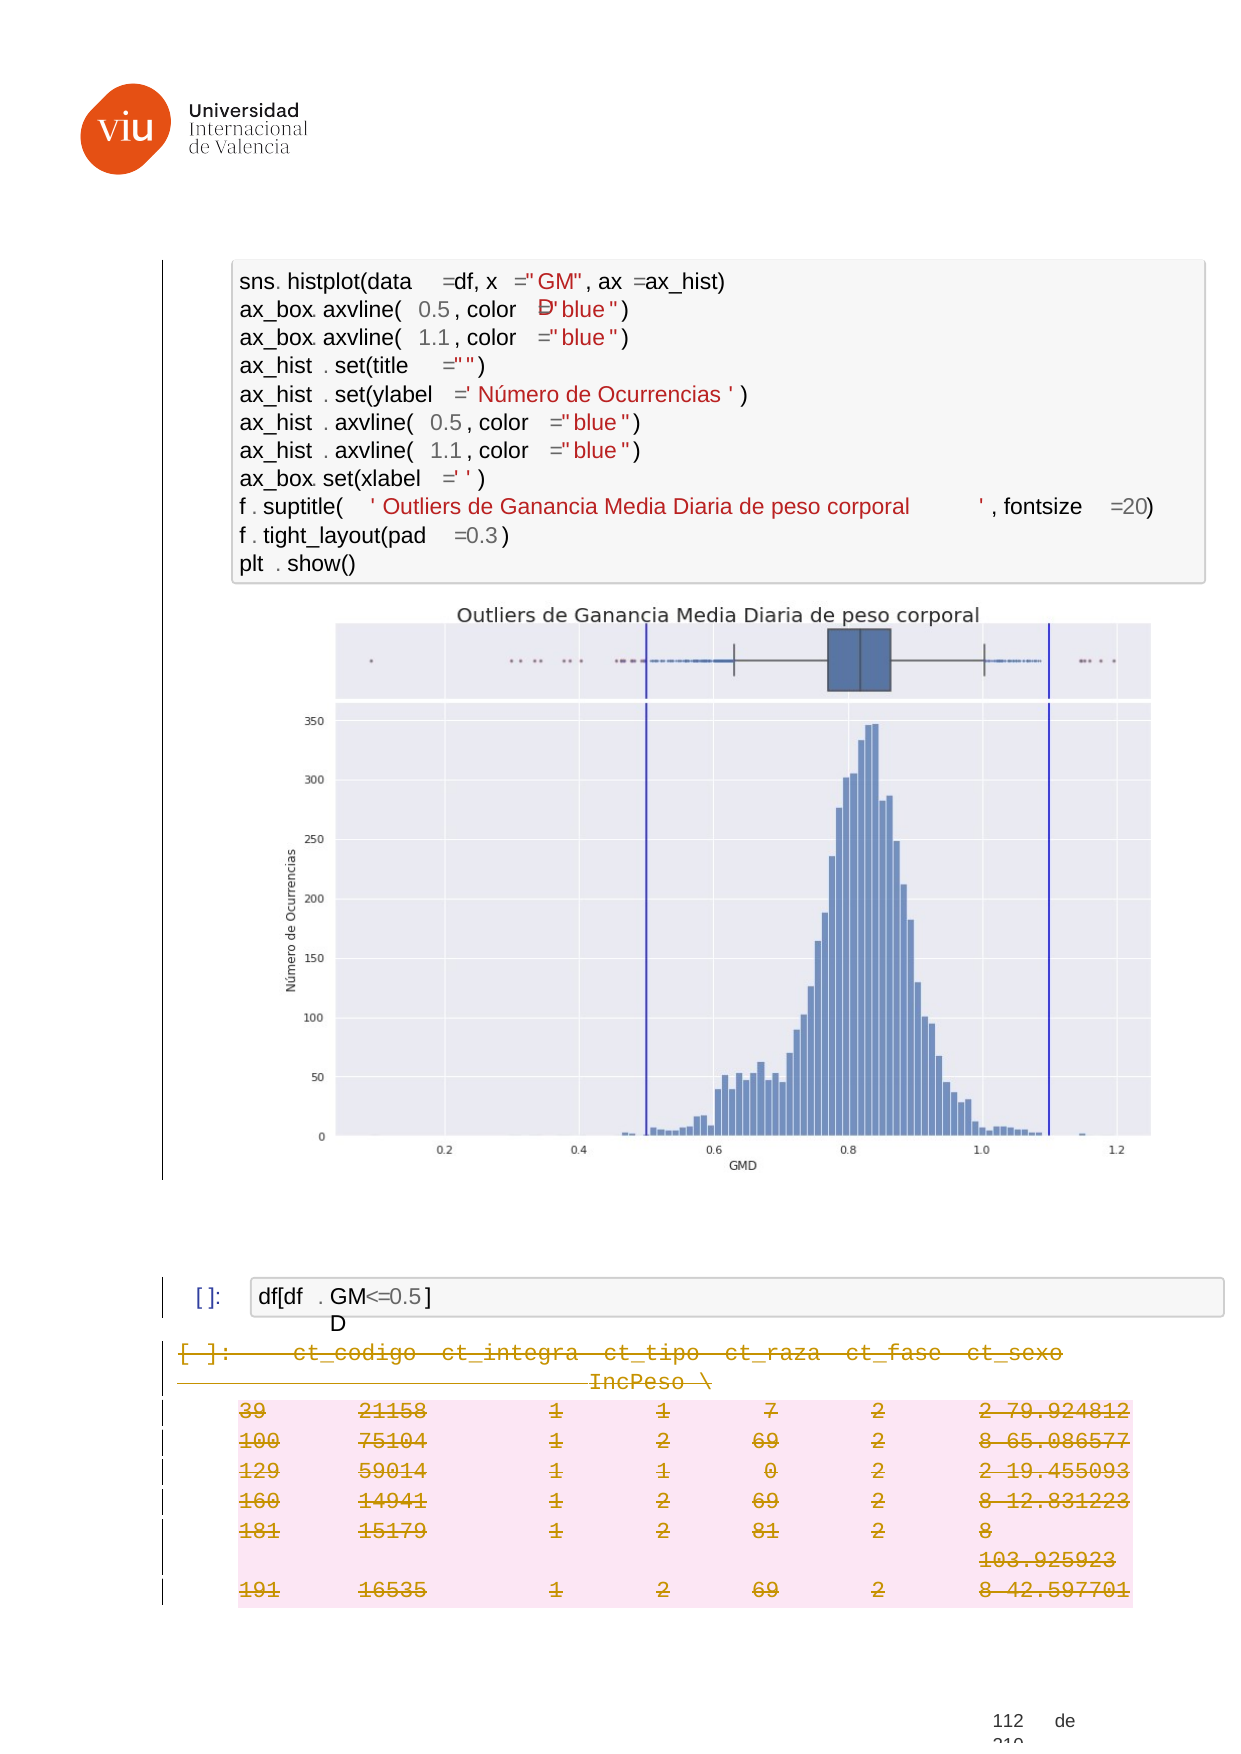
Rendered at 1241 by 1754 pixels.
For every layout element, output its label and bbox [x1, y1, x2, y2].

picture [59, 62, 329, 197]
picture [279, 600, 1158, 1180]
